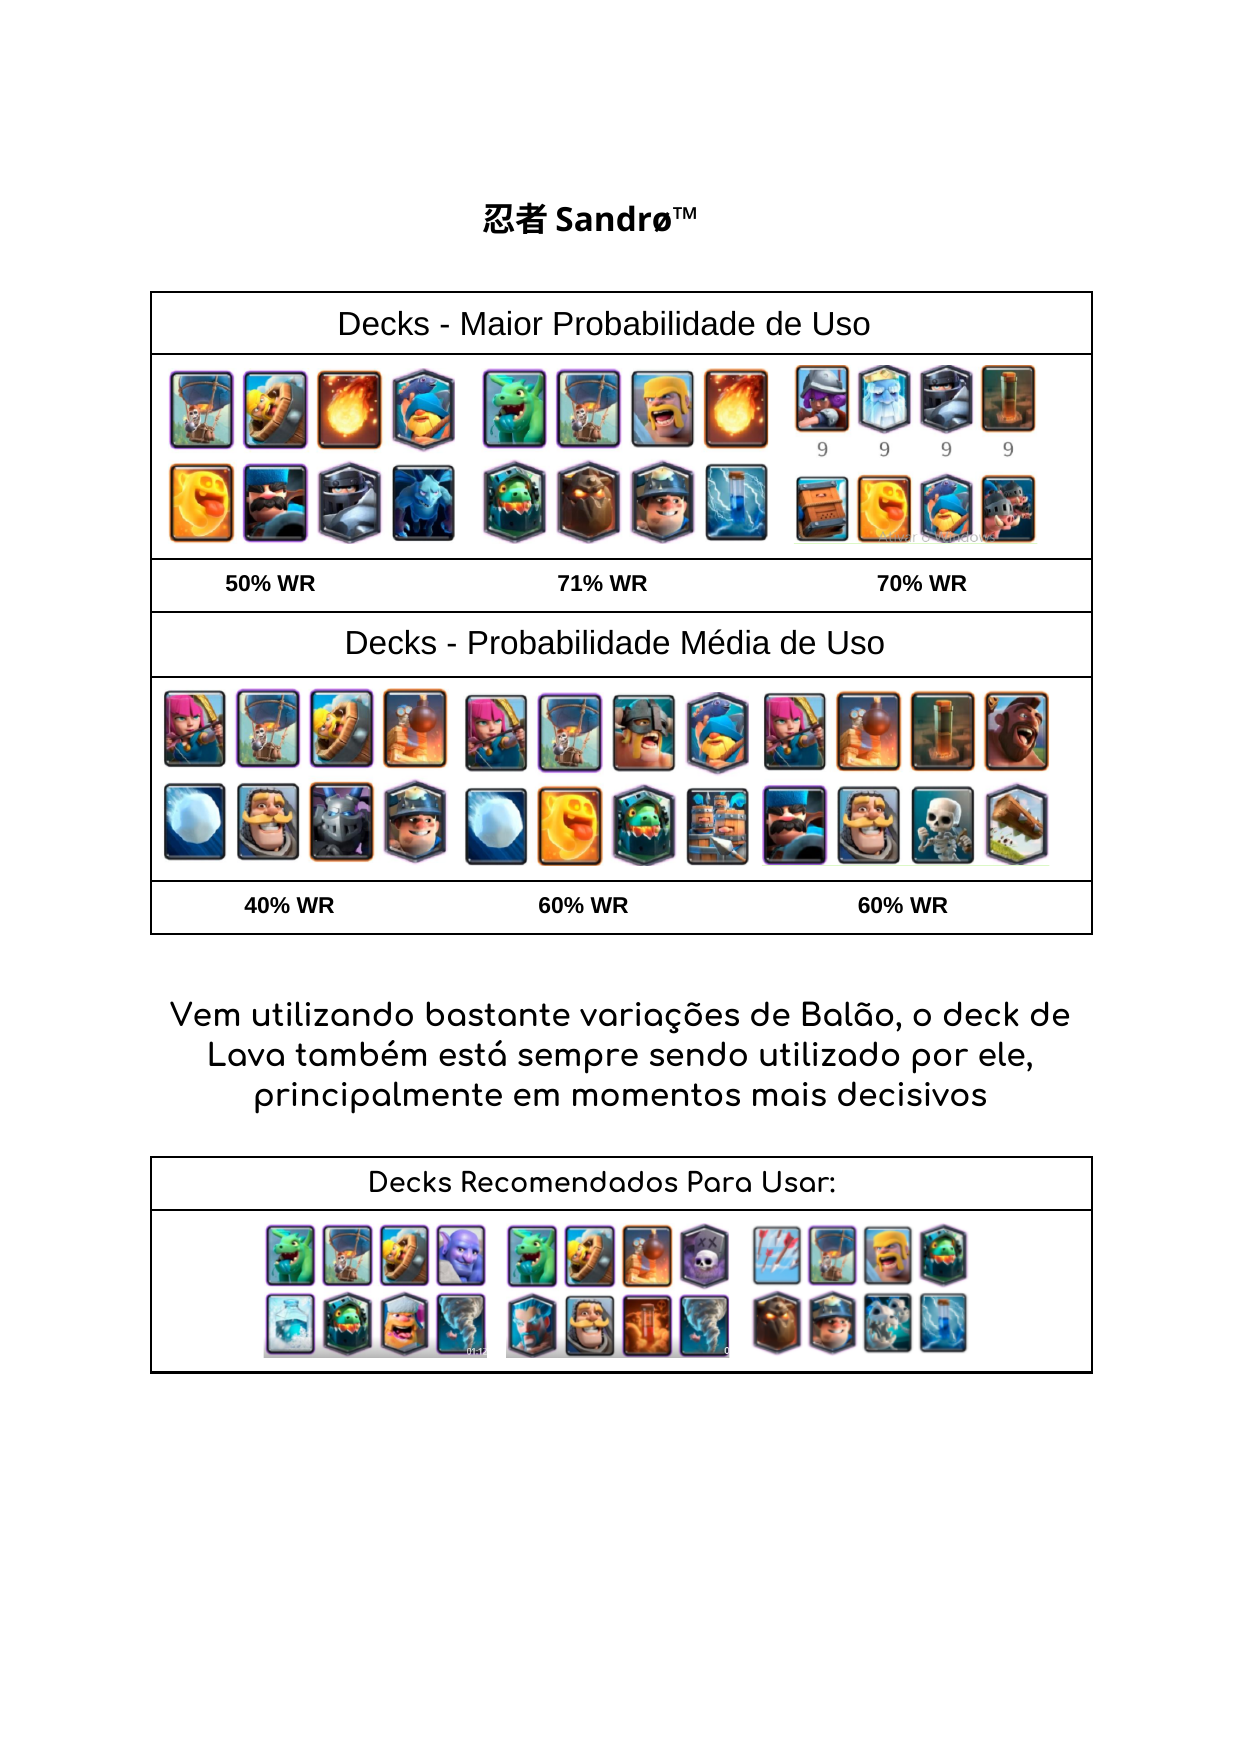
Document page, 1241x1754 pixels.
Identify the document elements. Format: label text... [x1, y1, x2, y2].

table_cell [152, 678, 1091, 880]
picture [480, 368, 769, 544]
table_cell 50% WR 71% WR 70% WR [152, 560, 1091, 611]
picture [161, 688, 449, 866]
picture [506, 1223, 730, 1358]
table_header Decks Recomendados Para Usar: [152, 1158, 1091, 1209]
picture [167, 368, 456, 544]
picture [461, 692, 750, 866]
text Vem utilizando bastante variações de Balão, o deck de Lava também está sempre sendo utilizado por ele, principalmente em momentos mais decisivos [150, 998, 1090, 1114]
picture [761, 690, 1050, 866]
table_cell 40% WR 60% WR 60% WR [152, 882, 1091, 933]
table_cell [152, 1211, 1091, 1371]
table_cell Decks - Probabilidade Média de Uso [152, 613, 1091, 676]
picture [748, 1221, 972, 1358]
table_header Decks - Maior Probabilidade de Uso [152, 293, 1091, 352]
table_cell [152, 355, 1091, 558]
text 忍者Sandrø™ [150, 193, 1090, 241]
picture [263, 1223, 487, 1358]
picture [793, 365, 1038, 544]
